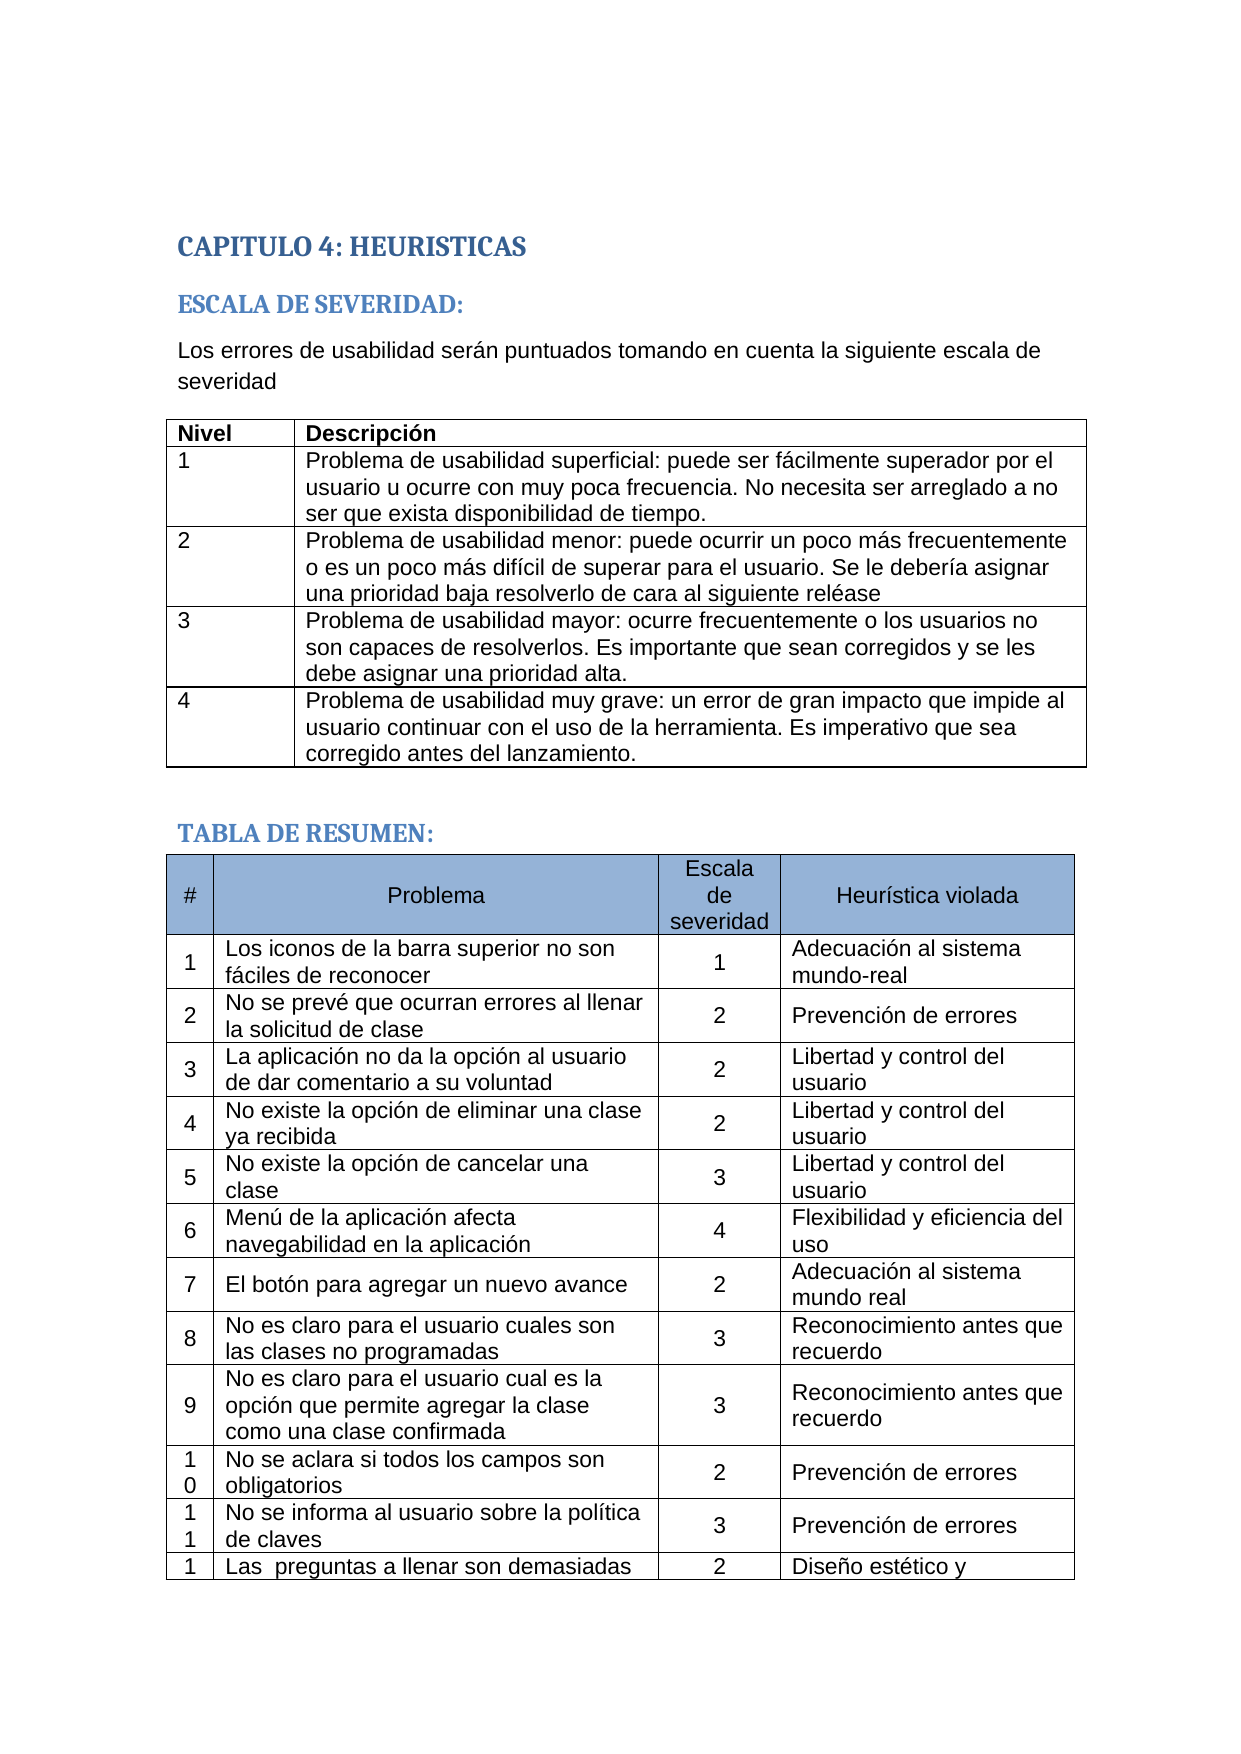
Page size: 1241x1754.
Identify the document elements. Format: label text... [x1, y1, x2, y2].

subtitle ESCALA DE SEVERIDAD: [177, 289, 1063, 320]
table_cell 10 [167, 1446, 213, 1498]
table_cell 4 [167, 688, 294, 766]
table_cell Prevención de errores [781, 1446, 1074, 1498]
table_cell 3 [167, 1043, 213, 1096]
table_cell Problema de usabilidad muy grave: un error de gran impacto que impide al usuario continuar con el uso de la herramienta. Es imperativo que sea corregido antes del lanzamiento. [295, 688, 1086, 766]
table_cell Libertad y control del usuario [781, 1150, 1074, 1203]
table_cell Problema de usabilidad menor: puede ocurrir un poco más frecuentemente o es un poco más difícil de superar para el usuario. Se le debería asignar una prioridad baja resolverlo de cara al siguiente reléase [295, 527, 1086, 606]
table_cell 1 [167, 935, 213, 988]
table_cell 8 [167, 1312, 213, 1364]
table_cell 3 [659, 1365, 780, 1444]
table_header Escala de severidad [659, 855, 780, 934]
table_header Descripción [295, 420, 1086, 446]
table_cell No existe la opción de cancelar una clase [214, 1150, 658, 1203]
table_cell 6 [167, 1204, 213, 1257]
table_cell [781, 1553, 1074, 1579]
table_cell 5 [167, 1150, 213, 1203]
table_header Nivel [167, 420, 294, 446]
subtitle TABLA DE RESUMEN: [177, 818, 1063, 850]
table_cell No se informa al usuario sobre la política de claves [214, 1499, 658, 1552]
table_cell 2 [659, 1553, 780, 1579]
subtitle CAPITULO 4: HEURISTICAS [177, 230, 1063, 263]
table_cell 3 [659, 1150, 780, 1203]
table_cell 2 [659, 1258, 780, 1311]
table_header # [167, 855, 213, 934]
table_cell 9 [167, 1365, 213, 1444]
table_cell 3 [167, 607, 294, 686]
table_cell 3 [659, 1312, 780, 1364]
table_cell 11 [167, 1499, 213, 1552]
table_header Heurística violada [781, 855, 1074, 934]
table_cell Flexibilidad y eficiencia del uso [781, 1204, 1074, 1257]
table_cell 2 [167, 989, 213, 1042]
table_cell 2 [659, 1043, 780, 1096]
table_cell No se prevé que ocurran errores al llenar la solicitud de clase [214, 989, 658, 1042]
table_cell Reconocimiento antes que recuerdo [781, 1312, 1074, 1364]
table_cell Prevención de errores [781, 1499, 1074, 1552]
table_header Problema [214, 855, 658, 934]
table_cell La aplicación no da la opción al usuario de dar comentario a su voluntad [214, 1043, 658, 1096]
table_cell No existe la opción de eliminar una clase ya recibida [214, 1097, 658, 1149]
table_cell No se aclara si todos los campos son obligatorios [214, 1446, 658, 1498]
table_cell Menú de la aplicación afecta navegabilidad en la aplicación [214, 1204, 658, 1257]
table_cell No es claro para el usuario cual es la opción que permite agregar la clase como una clase confirmada [214, 1365, 658, 1444]
table_cell Libertad y control del usuario [781, 1043, 1074, 1096]
table_cell 1 [659, 935, 780, 988]
table_cell 3 [659, 1499, 780, 1552]
table_cell 4 [659, 1204, 780, 1257]
table_cell 7 [167, 1258, 213, 1311]
table_cell 2 [659, 989, 780, 1042]
table_cell El botón para agregar un nuevo avance [214, 1258, 658, 1311]
table_cell 2 [659, 1446, 780, 1498]
table_cell No es claro para el usuario cuales son las clases no programadas [214, 1312, 658, 1364]
table_cell Adecuación al sistema mundo real [781, 1258, 1074, 1311]
text Los errores de usabilidad serán puntuados tomando en cuenta la siguiente escala de severidad [177, 337, 1063, 394]
table_cell 12 [167, 1553, 213, 1579]
table_cell Reconocimiento antes que recuerdo [781, 1365, 1074, 1444]
table_cell 2 [167, 527, 294, 606]
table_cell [214, 1553, 658, 1579]
table_cell Prevención de errores [781, 989, 1074, 1042]
table_cell Adecuación al sistema mundo-real [781, 935, 1074, 988]
table_cell 1 [167, 447, 294, 526]
table_cell Problema de usabilidad mayor: ocurre frecuentemente o los usuarios no son capaces de resolverlos. Es importante que sean corregidos y se les debe asignar una prioridad alta. [295, 607, 1086, 686]
table_cell 4 [167, 1097, 213, 1149]
table_cell 2 [659, 1097, 780, 1149]
table_cell Libertad y control del usuario [781, 1097, 1074, 1149]
table_cell Los iconos de la barra superior no son fáciles de reconocer [214, 935, 658, 988]
table_cell Problema de usabilidad superficial: puede ser fácilmente superador por el usuario u ocurre con muy poca frecuencia. No necesita ser arreglado a no ser que exista disponibilidad de tiempo. [295, 447, 1086, 526]
